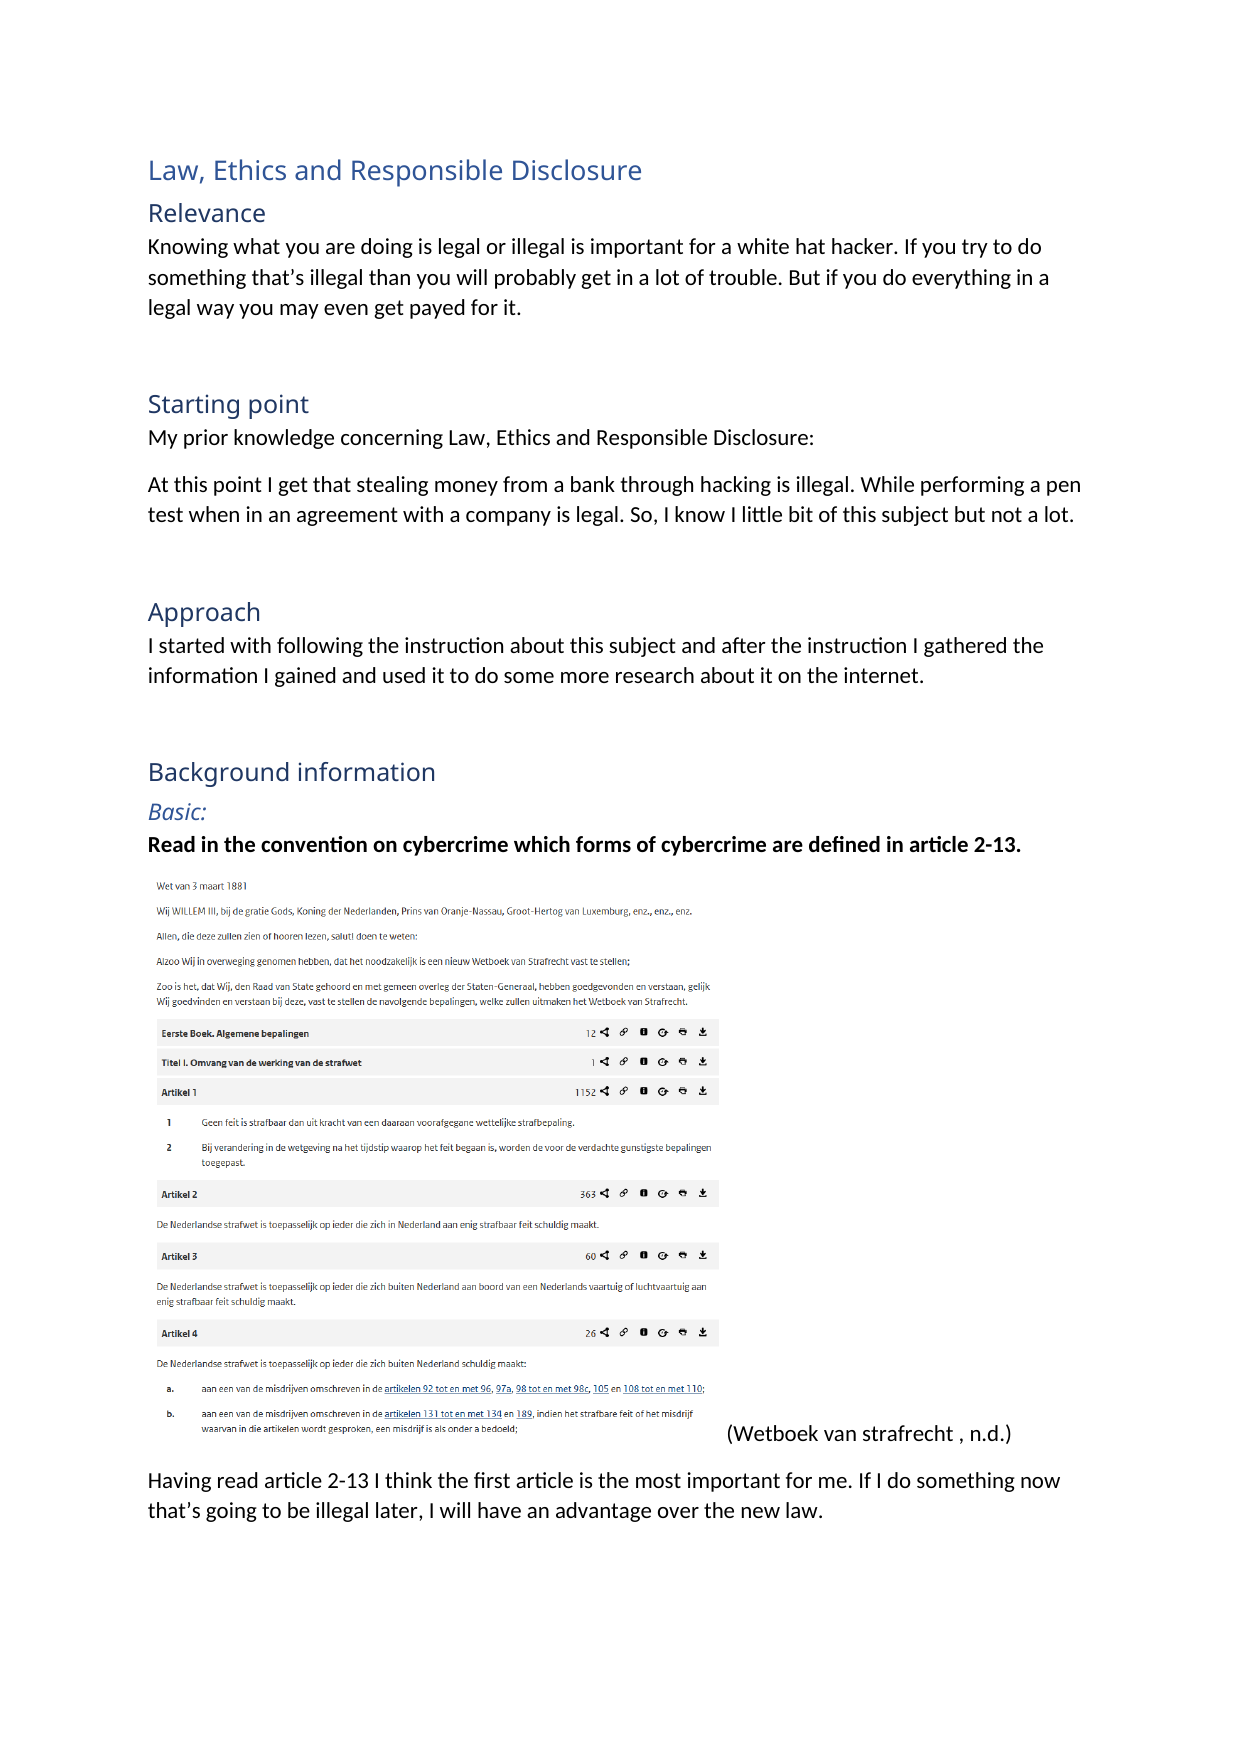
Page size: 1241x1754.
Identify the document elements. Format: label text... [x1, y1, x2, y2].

text Knowing what you are doing is legal or illegal is important for a white hat hacker. If you try to do something that’s illegal than you will probably get in a lot of trouble. But if you do everything in a legal way you may even get payed for it. [148, 232, 1093, 321]
subtitle Law, Ethics and Responsible Disclosure [148, 152, 1093, 189]
picture [147, 876, 722, 1442]
text Having read article 2-13 I think the first article is the most important for me. If I do something now that’s going to be illegal later, I will have an advantage over the new law. [148, 1466, 1093, 1525]
text At this point I get that stealing money from a bank through hacking is illegal. While performing a pen test when in an agreement with a company is legal. So, I know I little bit of this subject but not a lot. [148, 470, 1093, 528]
subtitle Basic: [148, 796, 1093, 827]
text My prior knowledge concerning Law, Ethics and Responsible Disclosure: [148, 423, 1093, 451]
subtitle Relevance [148, 196, 1093, 230]
subtitle Approach [148, 594, 1093, 628]
text I started with following the instruction about this subject and after the instruction I gathered the information I gained and used it to do some more research about it on the internet. [148, 631, 1093, 689]
subtitle Background information [148, 755, 1093, 789]
text Read in the convention on cybercrime which forms of cybercrime are defined in article 2-13. [148, 830, 1093, 858]
subtitle Starting point [148, 387, 1093, 421]
